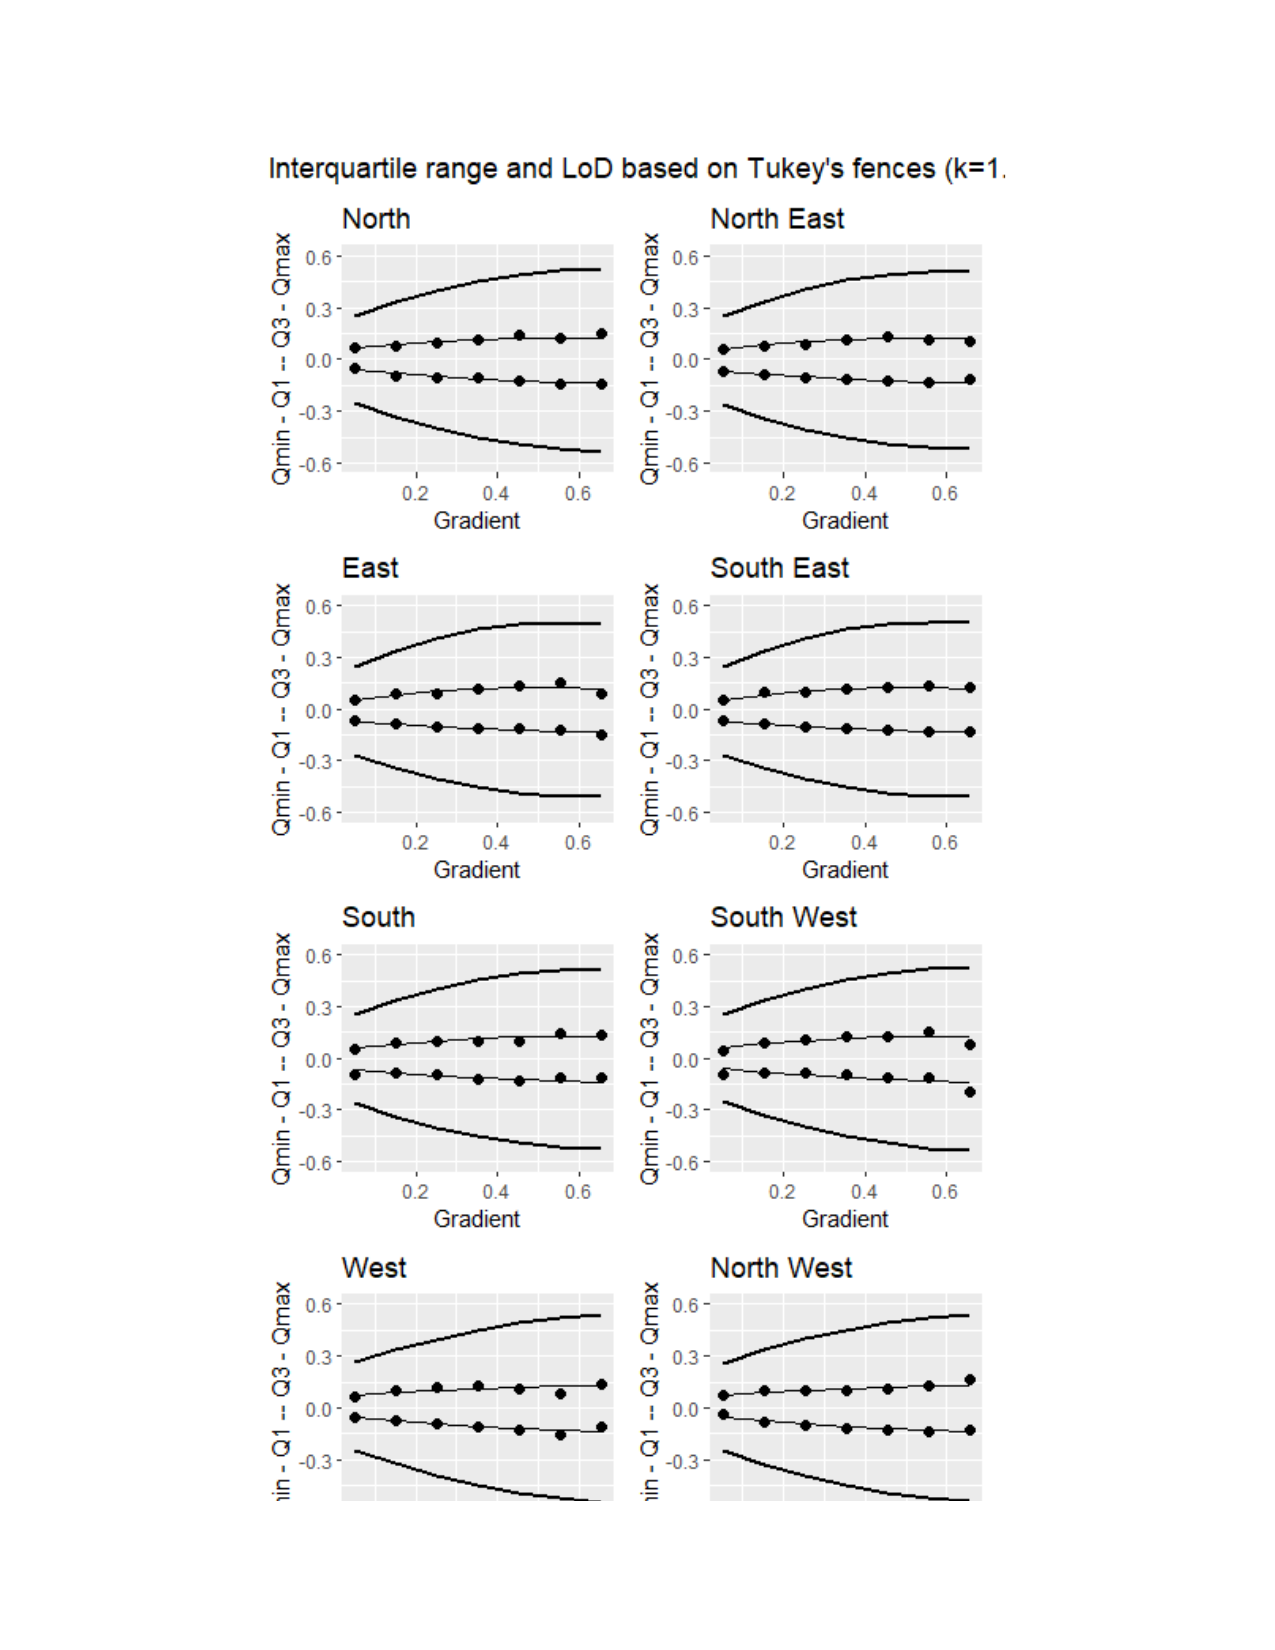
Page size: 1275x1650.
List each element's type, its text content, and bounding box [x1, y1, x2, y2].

picture [247, 153, 1006, 1501]
table_header Figure 12: First and third quartiles (dots), polynomial fits (thin lines), and limits using Tukey’s fences (k=1.5) after shifting the 2017 DTM. [139, 150, 1114, 1500]
